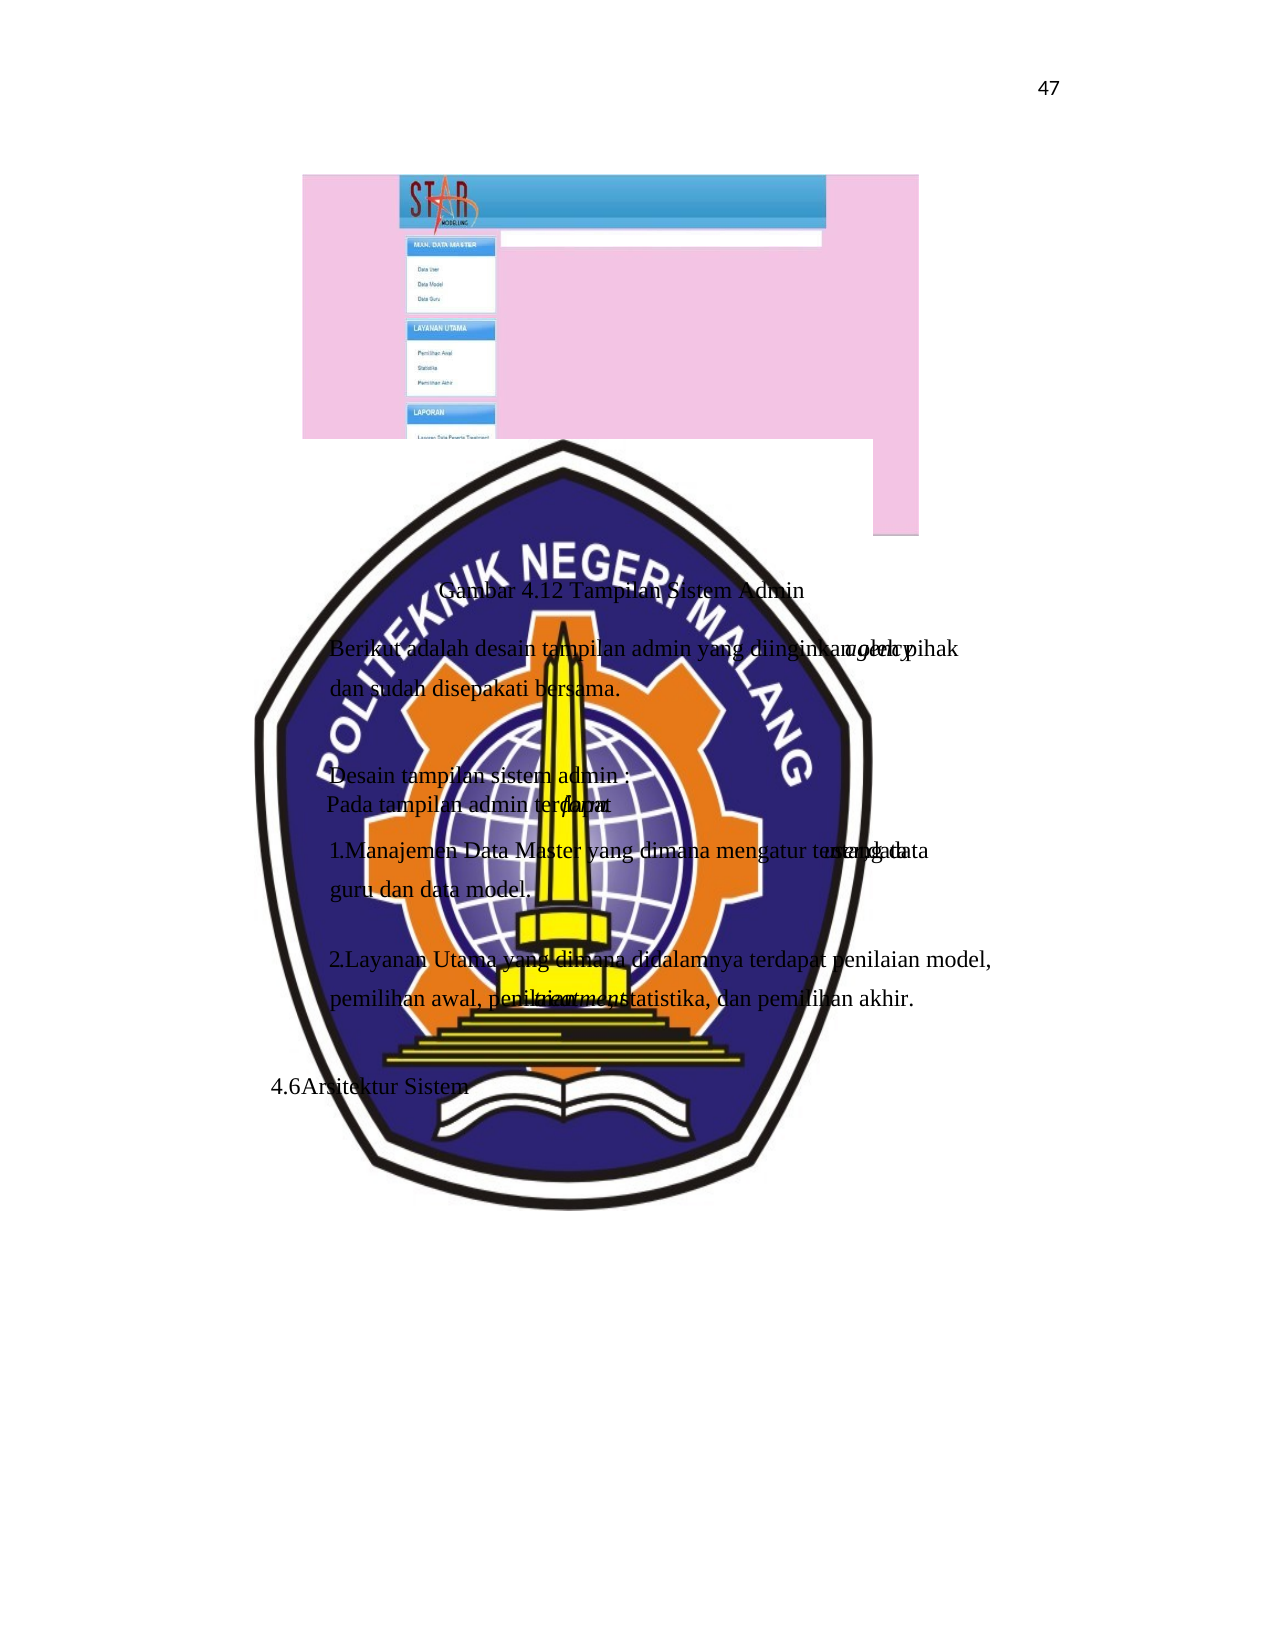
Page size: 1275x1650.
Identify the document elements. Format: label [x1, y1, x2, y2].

picture [254, 174, 930, 1211]
